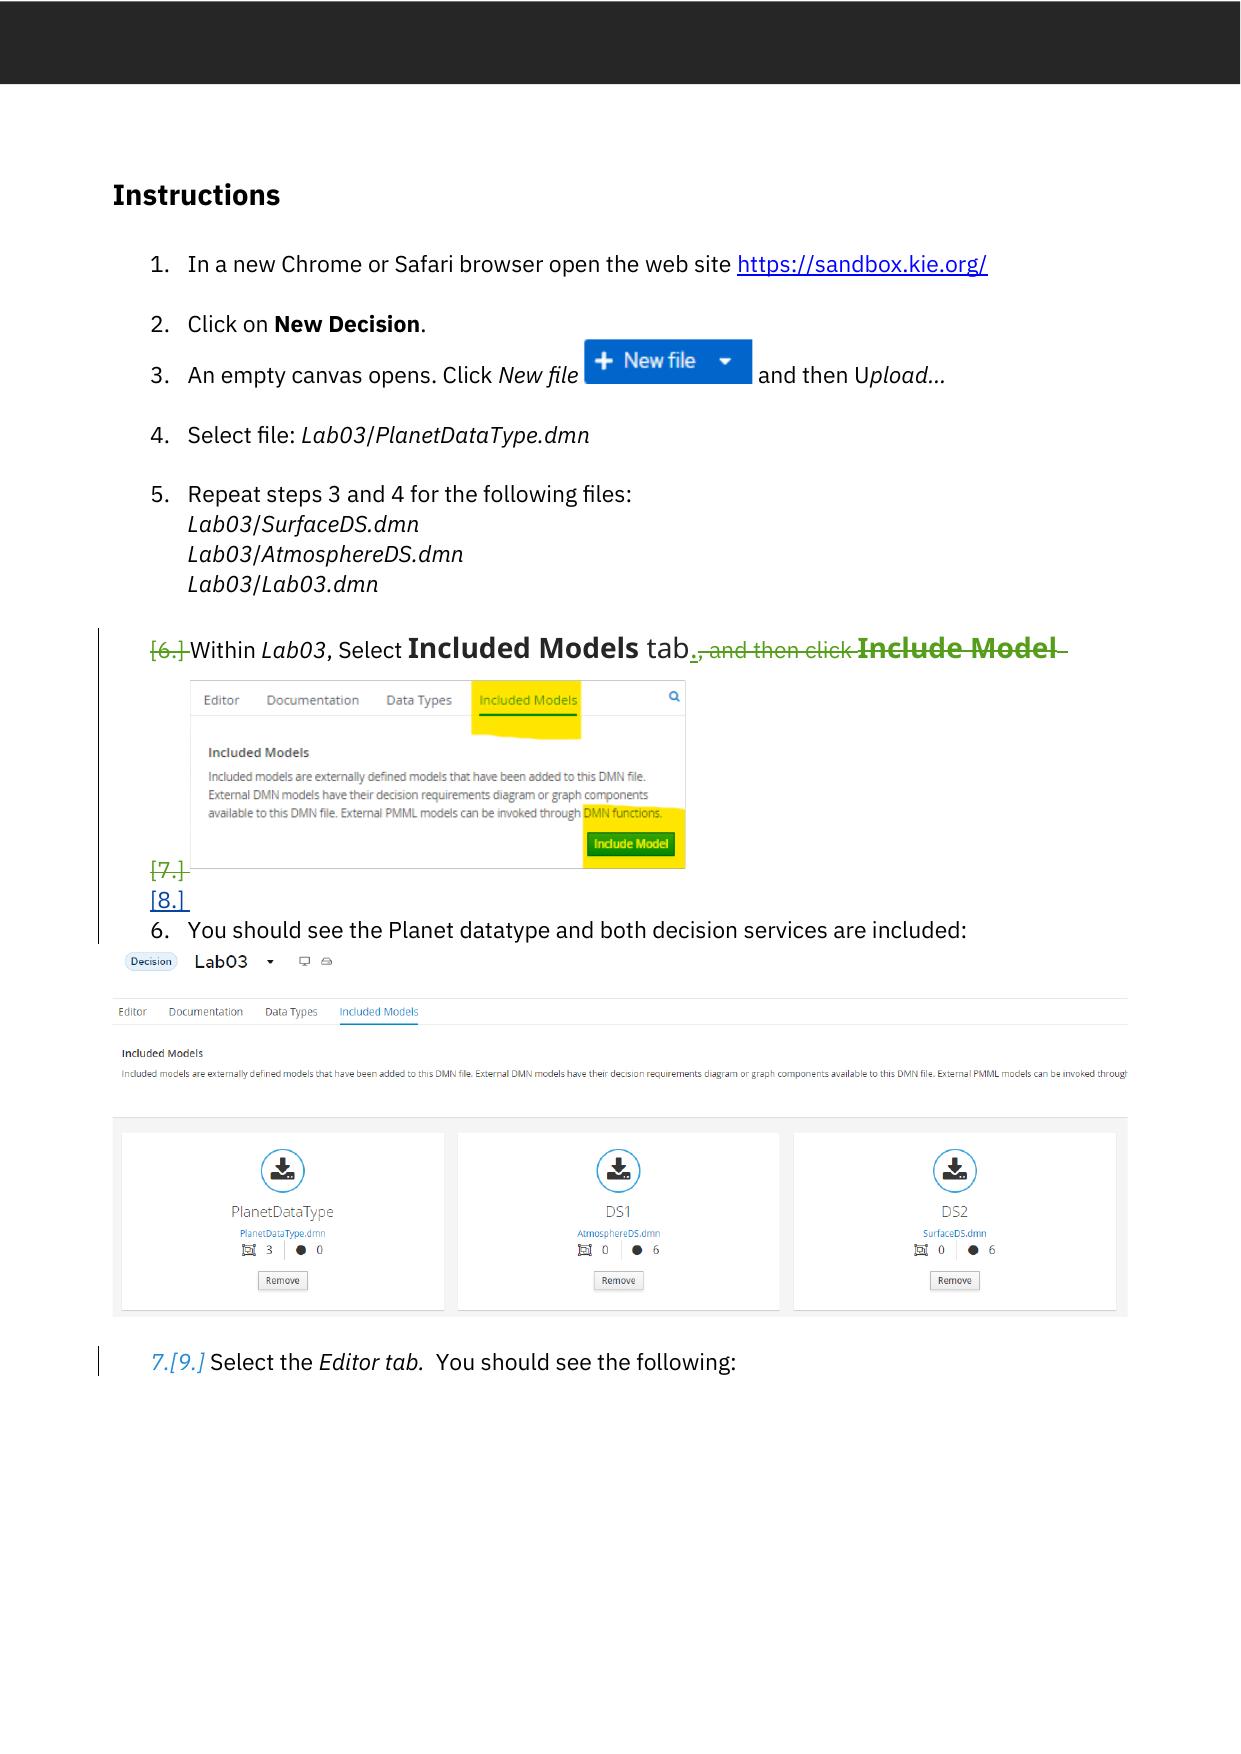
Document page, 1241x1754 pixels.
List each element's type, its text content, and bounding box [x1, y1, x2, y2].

list An empty canvas opens. Click New file and then Upload… [150, 338, 1128, 390]
list In a new Chrome or Safari browser open the web site https://sandbox.kie.org/ [150, 249, 1128, 308]
list Select the Editor tab. You should see the following: [150, 1346, 1128, 1376]
picture [583, 338, 753, 384]
list Select file: Lab03/PlanetDataType.dmn [150, 420, 1128, 449]
text Lab03/SurfaceDS.dmn [187, 509, 1128, 539]
list Repeat steps 3 and 4 for the following files: [150, 479, 1128, 509]
subtitle Instructions [112, 175, 1128, 213]
list Within Lab03, Select Included Models tab [150, 628, 1128, 667]
text Lab03/AtmosphereDS.dmn [112, 539, 1128, 569]
list You should see the Planet datatype and both decision services are included: [150, 915, 1128, 944]
list Click on New Decision. [150, 308, 1128, 338]
picture [190, 666, 692, 879]
text Lab03/Lab03.dmn [112, 569, 1128, 598]
picture [112, 944, 1128, 1317]
